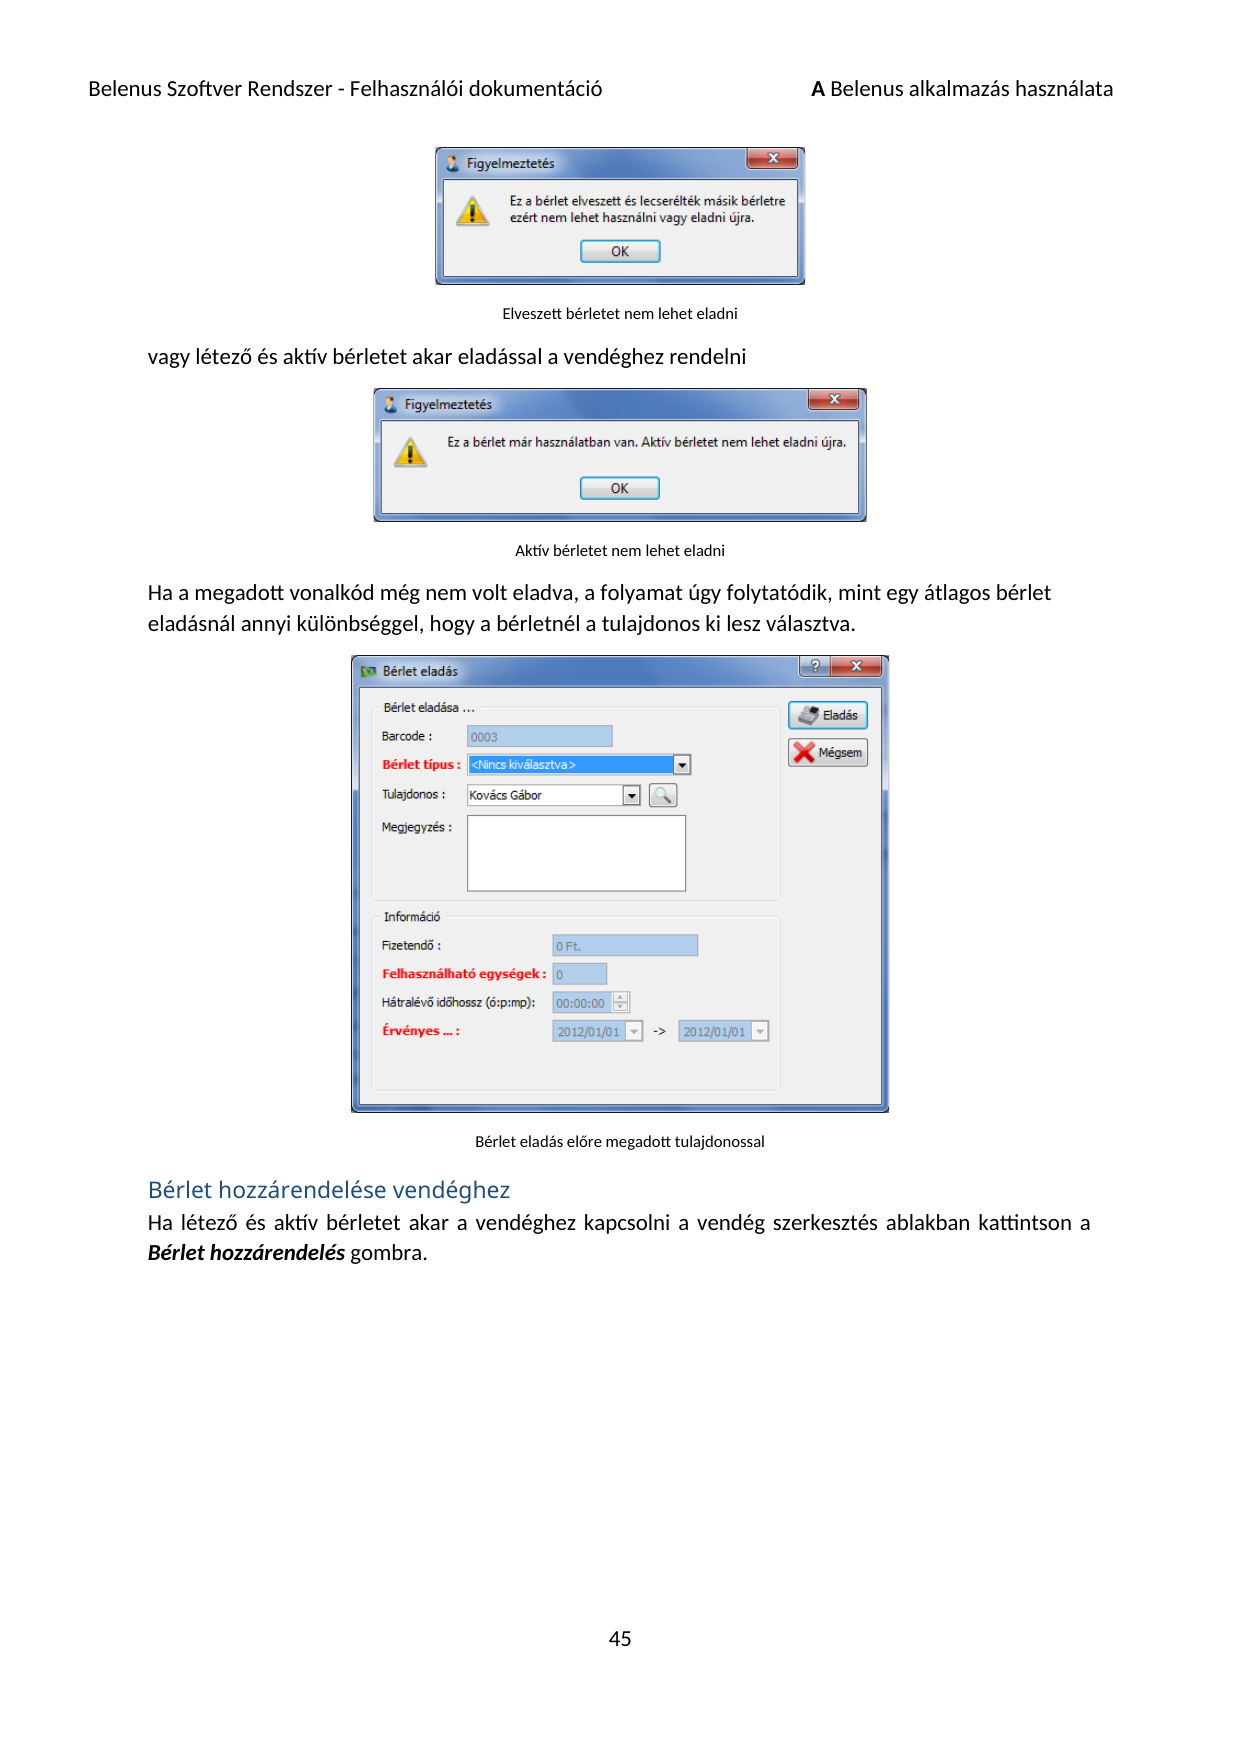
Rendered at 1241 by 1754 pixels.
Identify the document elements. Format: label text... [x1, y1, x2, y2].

text vagy létező és aktív bérletet akar eladással a vendéghez rendelni [148, 342, 1093, 370]
text Bérlet eladás előre megadott tulajdonossal [148, 1132, 1093, 1152]
picture [373, 388, 867, 522]
text Elveszett bérletet nem lehet eladni [148, 303, 1093, 324]
picture [435, 147, 805, 285]
text Ha létező és aktív bérletet akar a vendéghez kapcsolni a vendég szerkesztés ablakban kattintson a Bérlet hozzárendelés gombra. [148, 1208, 1093, 1266]
picture [351, 655, 890, 1113]
text Ha a megadott vonalkód még nem volt eladva, a folyamat úgy folytatódik, mint egy átlagos bérlet eladásnál annyi különbséggel, hogy a bérletnél a tulajdonos ki lesz választva. [148, 578, 1093, 637]
text Aktív bérletet nem lehet eladni [148, 540, 1093, 560]
subtitle Bérlet hozzárendelése vendéghez [148, 1174, 1093, 1206]
